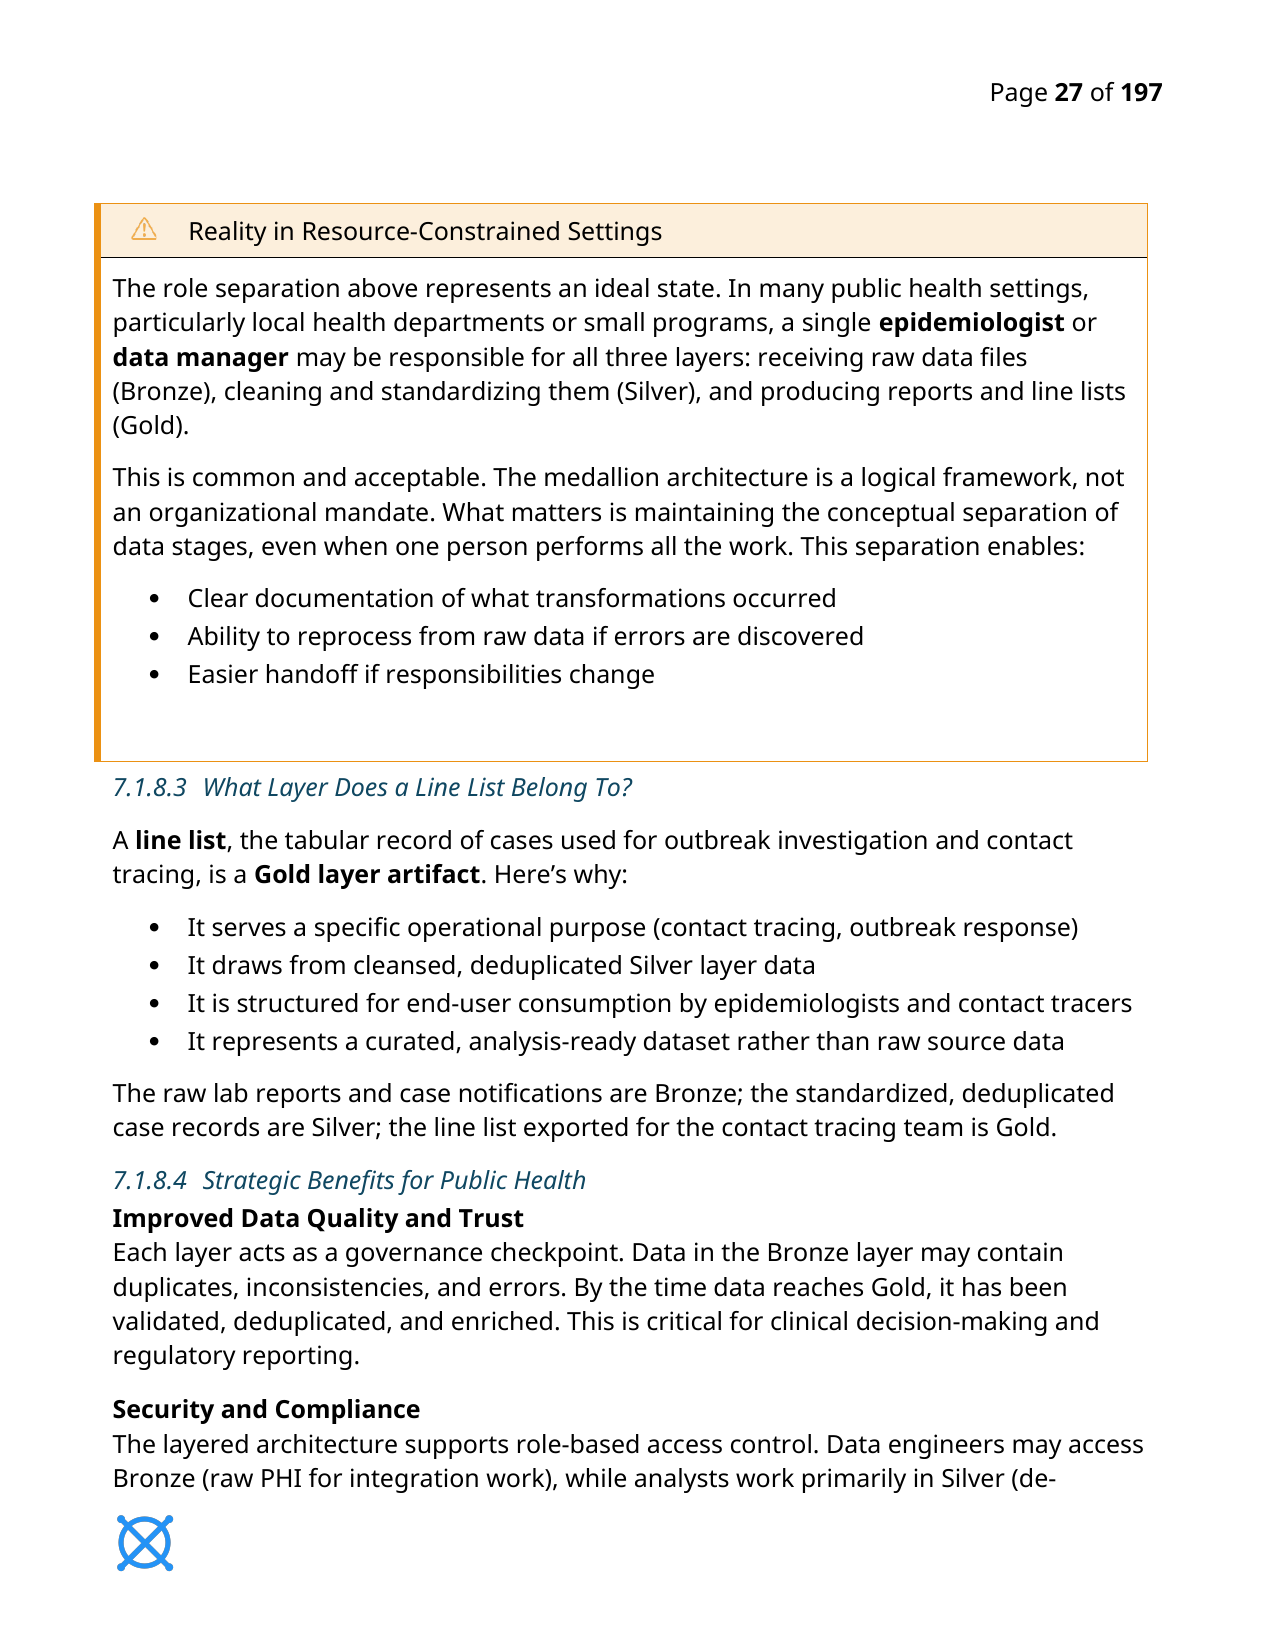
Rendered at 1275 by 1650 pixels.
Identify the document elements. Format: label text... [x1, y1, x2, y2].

text The raw lab reports and case notifications are Bronze; the standardized, deduplicated case records are Silver; the line list exported for the contact tracing team is Gold. [112, 1076, 1162, 1144]
list It serves a specific operational purpose (contact tracing, outbreak response) [150, 910, 1162, 944]
picture [112, 1511, 177, 1575]
subtitle What Layer Does a Line List Belong To? [112, 770, 1162, 804]
text Each layer acts as a governance checkpoint. Data in the Bronze layer may contain duplicates, inconsistencies, and errors. By the time data reaches Gold, it has been validated, deduplicated, and enriched. This is critical for clinical decision-making and regulatory reporting. [112, 1235, 1162, 1371]
list It represents a curated, analysis-ready dataset rather than raw source data [150, 1023, 1162, 1057]
list It draws from cleansed, deduplicated Silver layer data [150, 947, 1162, 982]
text Security and Compliance [112, 1392, 1162, 1426]
text A line list, the tabular record of cases used for outbreak investigation and contact tracing, is a Gold layer artifact. Here’s why: [112, 823, 1162, 891]
text Improved Data Quality and Trust [112, 1201, 1162, 1235]
table_header Reality in Resource-Constrained Settings [101, 204, 1147, 257]
picture [131, 215, 157, 241]
list It is structured for end-user consumption by epidemiologists and contact tracers [150, 985, 1162, 1019]
subtitle Strategic Benefits for Public Health [112, 1163, 1162, 1197]
table_cell The role separation above represents an ideal state. In many public health settings, particularly local health departments or small programs, a single epidemiologist or data manager may be responsible for all three layers: receiving raw data files (Bronze), cleaning and standardizing them (Silver), and producing reports and line lists (Gold). This is common and acceptable. The medallion architecture is a logical framework, not an organizational mandate. What matters is maintaining the conceptual separation of data stages, even when one person performs all the work. This separation enables: Clear documentation of what transformations occurred Ability to reprocess from raw data if errors are discovered Easier handoff if responsibilities change [101, 258, 1147, 761]
